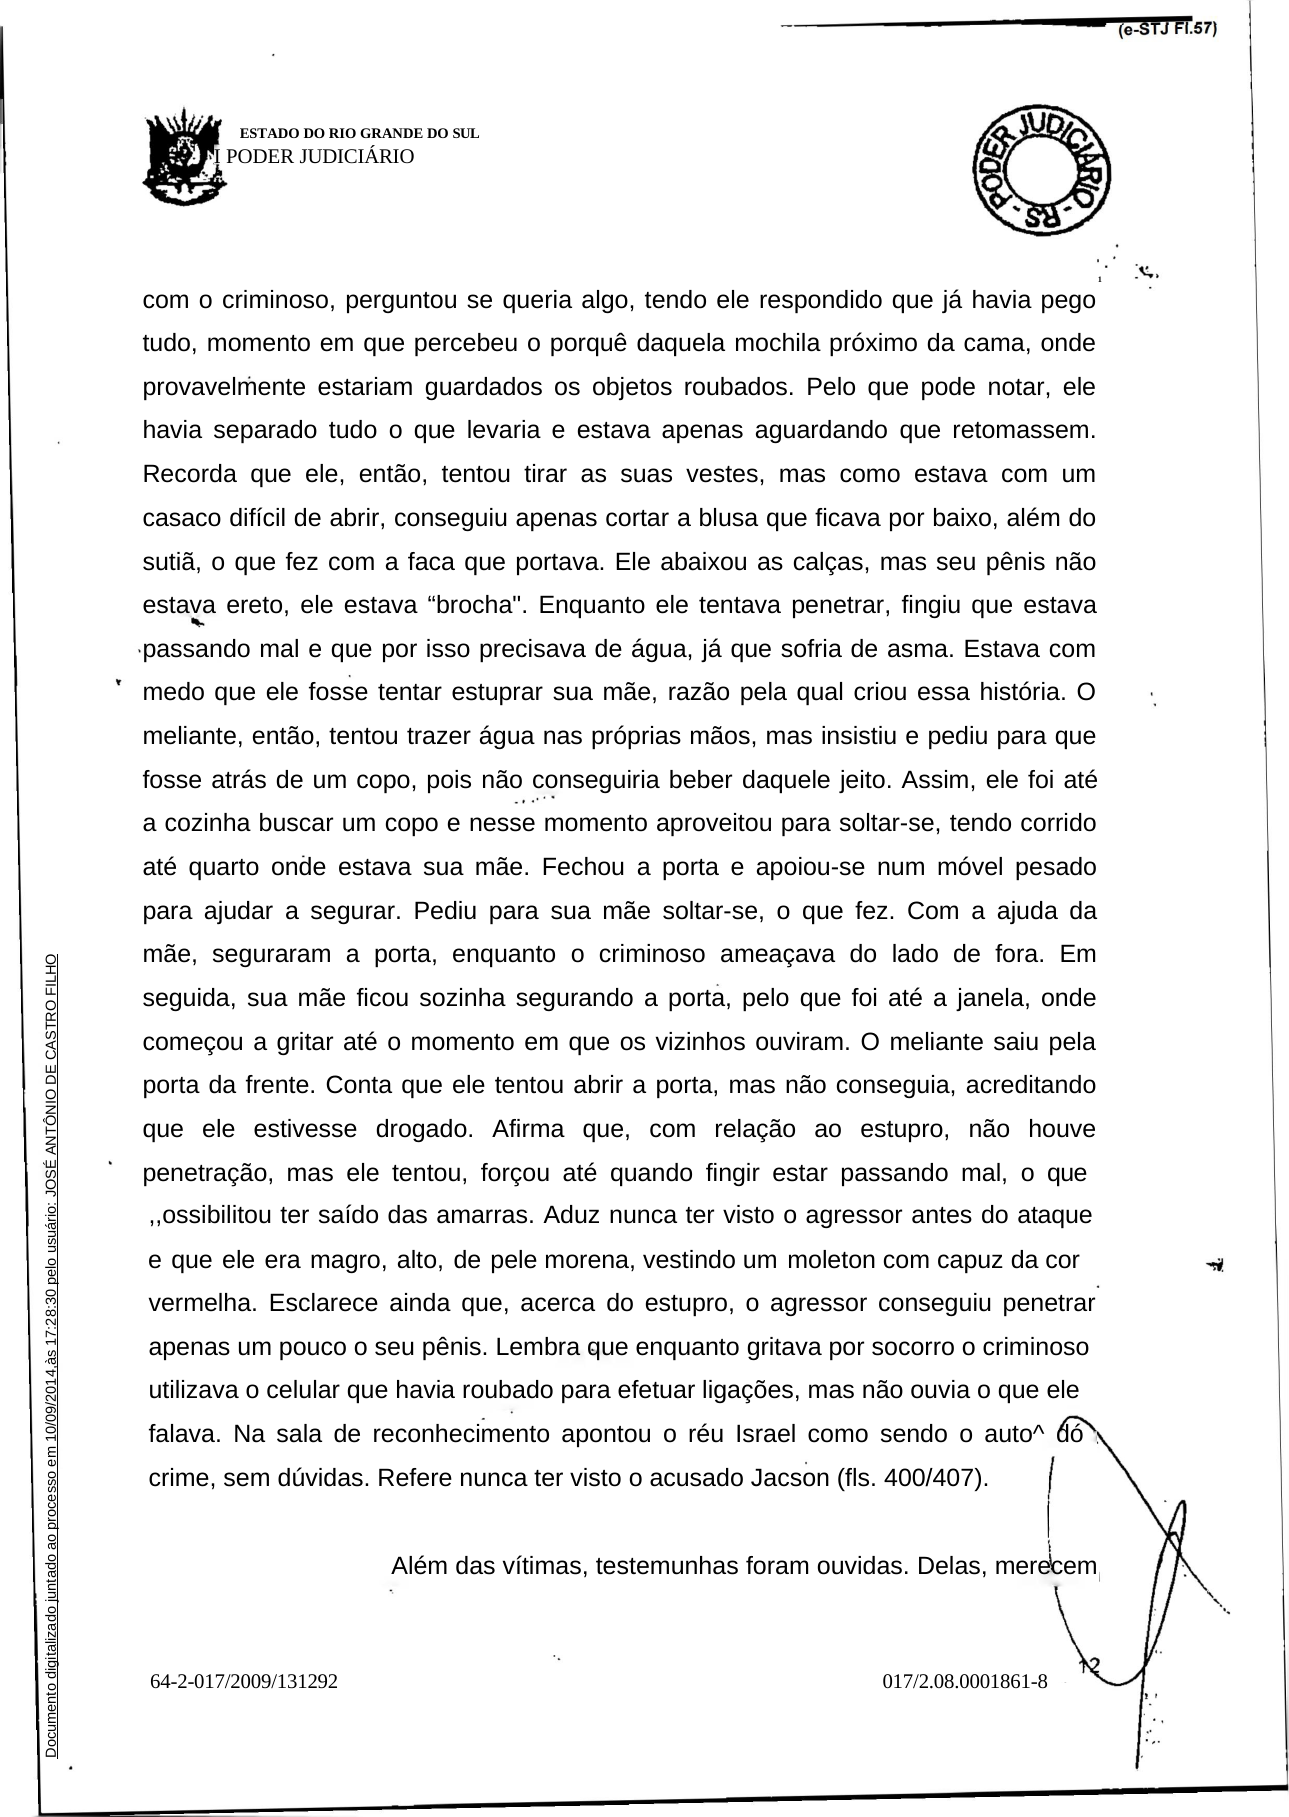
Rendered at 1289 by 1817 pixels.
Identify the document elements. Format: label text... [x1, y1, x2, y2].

text I PODER JUDICIÁRIO [213, 143, 1113, 168]
text ESTADO DO RIO GRANDE DO SUL [239, 124, 1113, 141]
text Além das vítimas, testemunhas foram ouvidas. Delas, merecem [391, 1551, 1113, 1580]
text e que ele era magro, alto, de pele morena, vestindo um moleton com capuz da cor vermelha. Esclarece ainda que, acerca do estupro, o agressor conseguiu penetrar apenas um pouco o seu pênis. Lembra que enquanto gritava por socorro o criminoso utilizava o celular que havia roubado para efetuar ligações, mas não ouvia o que ele falava. Na sala de reconhecimento apontou o réu Israel como sendo o auto^ dó crime, sem dúvidas. Refere nunca ter visto o acusado Jacson (fls. 400/407). [148, 1244, 1113, 1492]
text com o criminoso, perguntou se queria algo, tendo ele respondido que já havia pego tudo, momento em que percebeu o porquê daquela mochila próximo da cama, onde provavelmente estariam guardados os objetos roubados. Pelo que pode notar, ele havia separado tudo o que levaria e estava apenas aguardando que retomassem. Recorda que ele, então, tentou tirar as suas vestes, mas como estava com um casaco difícil de abrir, conseguiu apenas cortar a blusa que ficava por baixo, além do sutiã, o que fez com a faca que portava. Ele abaixou as calças, mas seu pênis não estava ereto, ele estava “brocha". Enquanto ele tentava penetrar, fingiu que estava passando mal e que por isso precisava de água, já que sofria de asma. Estava com medo que ele fosse tentar estuprar sua mãe, razão pela qual criou essa história. O meliante, então, tentou trazer água nas próprias mãos, mas insistiu e pediu para que fosse atrás de um copo, pois não conseguiria beber daquele jeito. Assim, ele foi até a cozinha buscar um copo e nesse momento aproveitou para soltar-se, tendo corrido até quarto onde estava sua mãe. Fechou a porta e apoiou-se num móvel pesado para ajudar a segurar. Pediu para sua mãe soltar-se, o que fez. Com a ajuda da mãe, seguraram a porta, enquanto o criminoso ameaçava do lado de fora. Em seguida, sua mãe ficou sozinha segurando a porta, pelo que foi até a janela, onde começou a gritar até o momento em que os vizinhos ouviram. O meliante saiu pela porta da frente. Conta que ele tentou abrir a porta, mas não conseguia, acreditando que ele estivesse drogado. Afirma que, com relação ao estupro, não houve penetração, mas ele tentou, forçou até quando fingir estar passando mal, o que [142, 284, 1098, 1186]
text ,,ossibilitou ter saído das amarras. Aduz nunca ter visto o agressor antes do ataque [148, 1201, 1113, 1229]
picture [0, 0, 1289, 1817]
text 64-2-017/2009/131292 017/2.08.0001861-8 [150, 1669, 1113, 1693]
